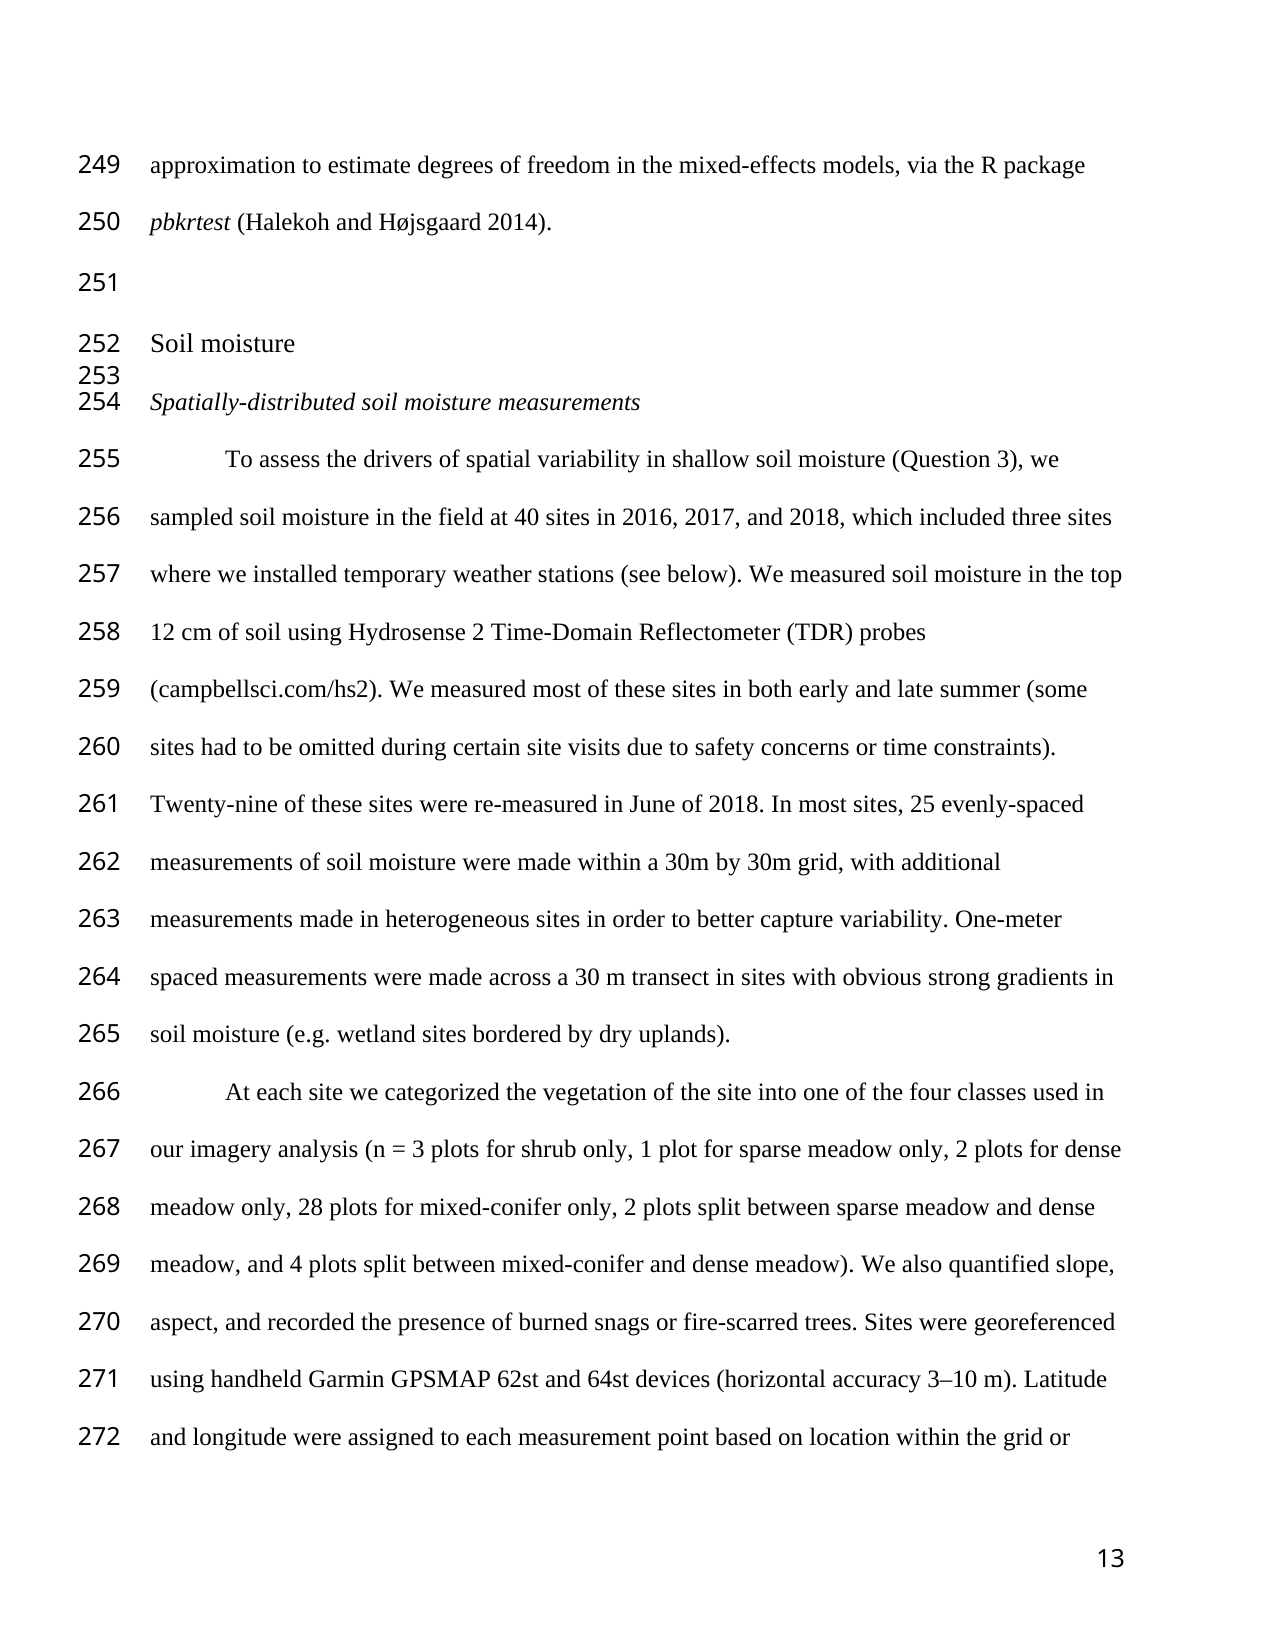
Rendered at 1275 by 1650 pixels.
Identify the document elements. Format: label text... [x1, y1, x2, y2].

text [150, 1077, 1125, 1450]
text Spatially-distributed soil moisture measurements [150, 387, 1125, 415]
subtitle Soil moisture [150, 327, 1125, 358]
text To assess the drivers of spatial variability in shallow soil moisture (Question 3), we sampled soil moisture in the field at 40 sites in 2016, 2017, and 2018, which included three sites where we installed temporary weather stations (see below). We measured soil moisture in the top 12 cm of soil using Hydrosense 2 Time-Domain Reflectometer (TDR) probes (campbellsci.com/hs2). We measured most of these sites in both early and late summer (some sites had to be omitted during certain site visits due to safety concerns or time constraints). Twenty-nine of these sites were re-measured in June of 2018. In most sites, 25 evenly-spaced measurements of soil moisture were made within a 30m by 30m grid, with additional measurements made in heterogeneous sites in order to better capture variability. One-meter spaced measurements were made across a 30 m transect in sites with obvious strong gradients in soil moisture (e.g. wetland sites bordered by dry uplands). [150, 444, 1125, 1048]
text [150, 150, 1125, 236]
